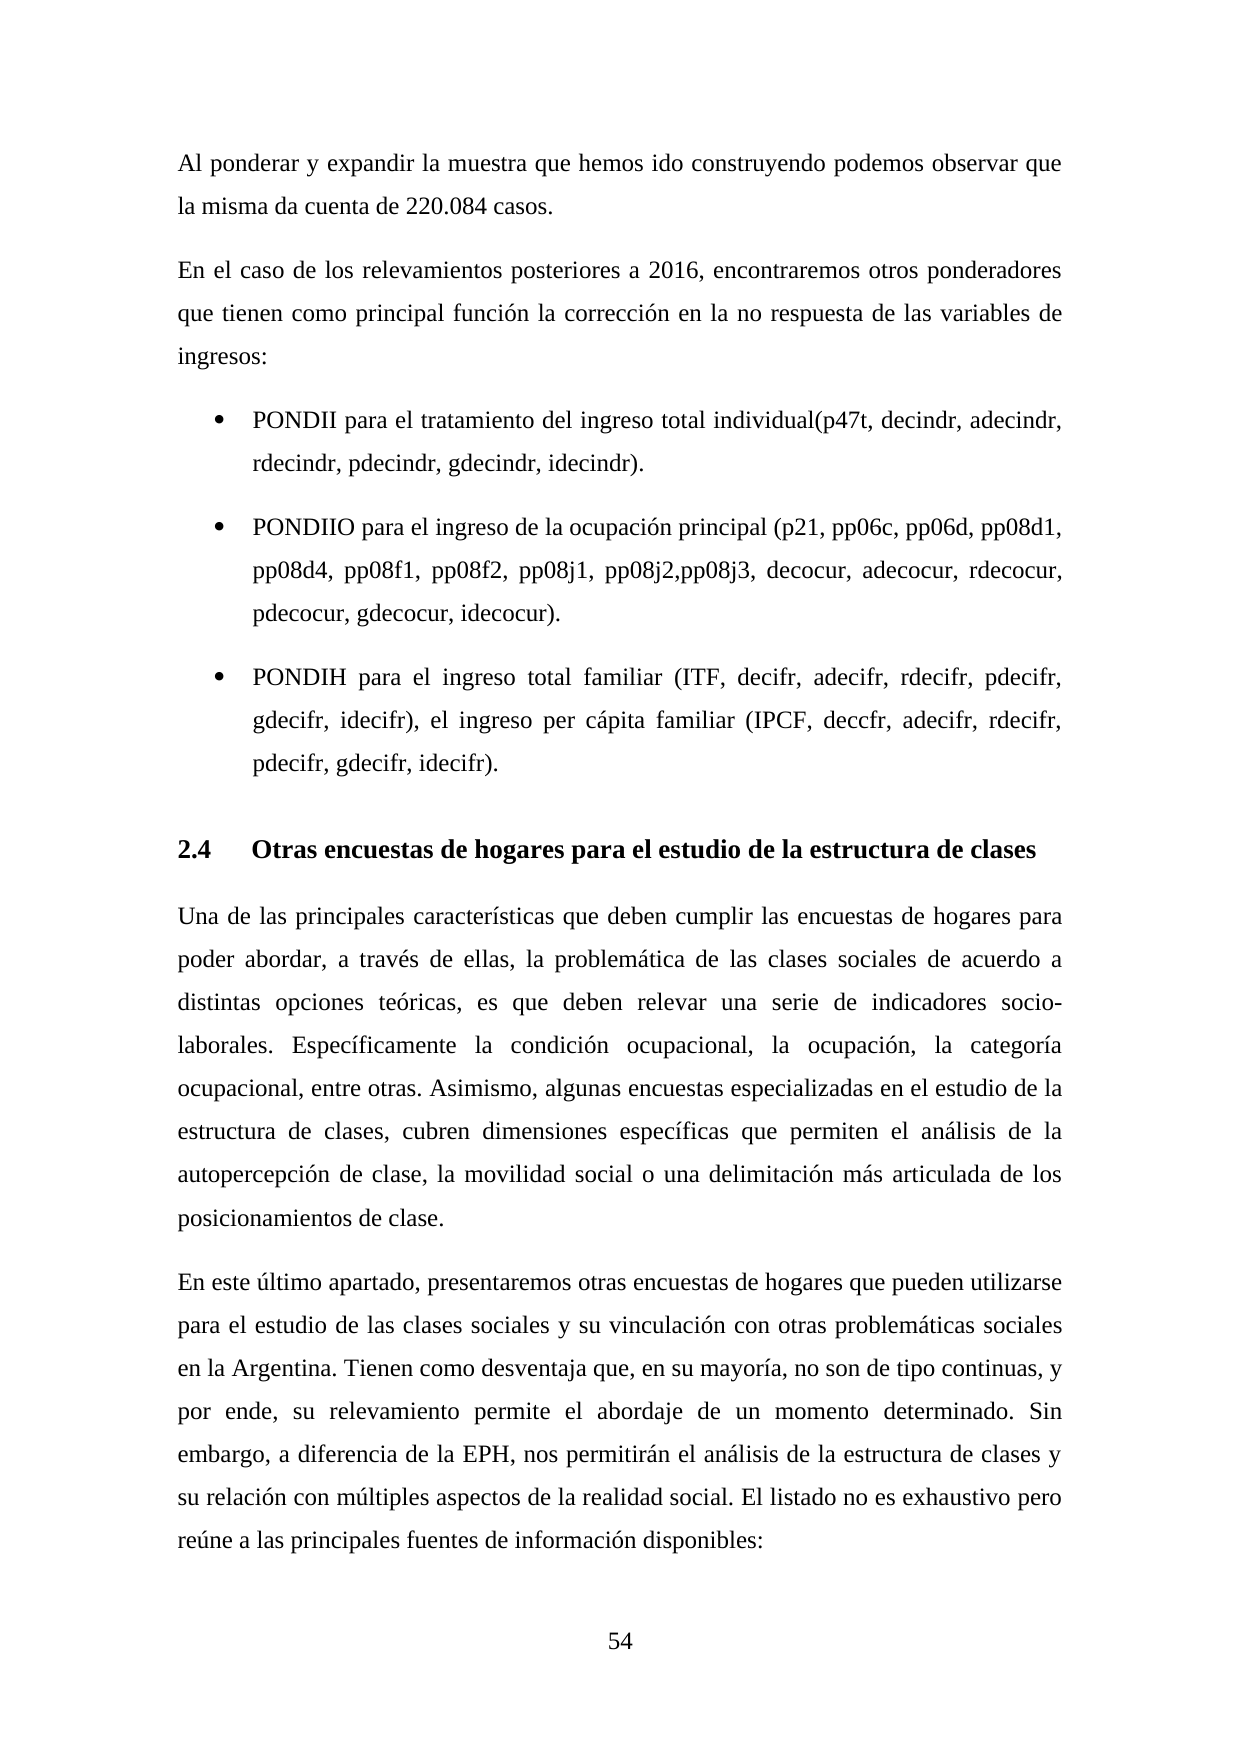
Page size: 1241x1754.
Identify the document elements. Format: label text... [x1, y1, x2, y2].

text PONDIIO para el ingreso de la ocupación principal (p21, pp06c, pp06d, pp08d1, pp08d4, pp08f1, pp08f2, pp08j1, pp08j2,pp08j3, decocur, adecocur, rdecocur, pdecocur, gdecocur, idecocur). [215, 512, 1063, 627]
text PONDIH para el ingreso total familiar (ITF, decifr, adecifr, rdecifr, pdecifr, gdecifr, idecifr), el ingreso per cápita familiar (IPCF, deccfr, adecifr, rdecifr, pdecifr, gdecifr, idecifr). [215, 662, 1063, 777]
subtitle 2.4 Otras encuestas de hogares para el estudio de la estructura de clases [177, 833, 1063, 864]
text Al ponderar y expandir la muestra que hemos ido construyendo podemos observar que la misma da cuenta de 220.084 casos. [177, 148, 1063, 219]
text Una de las principales características que deben cumplir las encuestas de hogares para poder abordar, a través de ellas, la problemática de las clases sociales de acuerdo a distintas opciones teóricas, es que deben relevar una serie de indicadores socio-laborales. Específicamente la condición ocupacional, la ocupación, la categoría ocupacional, entre otras. Asimismo, algunas encuestas especializadas en el estudio de la estructura de clases, cubren dimensiones específicas que permiten el análisis de la autopercepción de clase, la movilidad social o una delimitación más articulada de los posicionamientos de clase. [177, 901, 1063, 1231]
text En el caso de los relevamientos posteriores a 2016, encontraremos otros ponderadores que tienen como principal función la corrección en la no respuesta de las variables de ingresos: [177, 255, 1063, 370]
text En este último apartado, presentaremos otras encuestas de hogares que pueden utilizarse para el estudio de las clases sociales y su vinculación con otras problemáticas sociales en la Argentina. Tienen como desventaja que, en su mayoría, no son de tipo continuas, y por ende, su relevamiento permite el abordaje de un momento determinado. Sin embargo, a diferencia de la EPH, nos permitirán el análisis de la estructura de clases y su relación con múltiples aspectos de la realidad social. El listado no es exhaustivo pero reúne a las principales fuentes de información disponibles: [177, 1267, 1063, 1554]
text PONDII para el tratamiento del ingreso total individual(p47t, decindr, adecindr, rdecindr, pdecindr, gdecindr, idecindr). [215, 405, 1063, 477]
